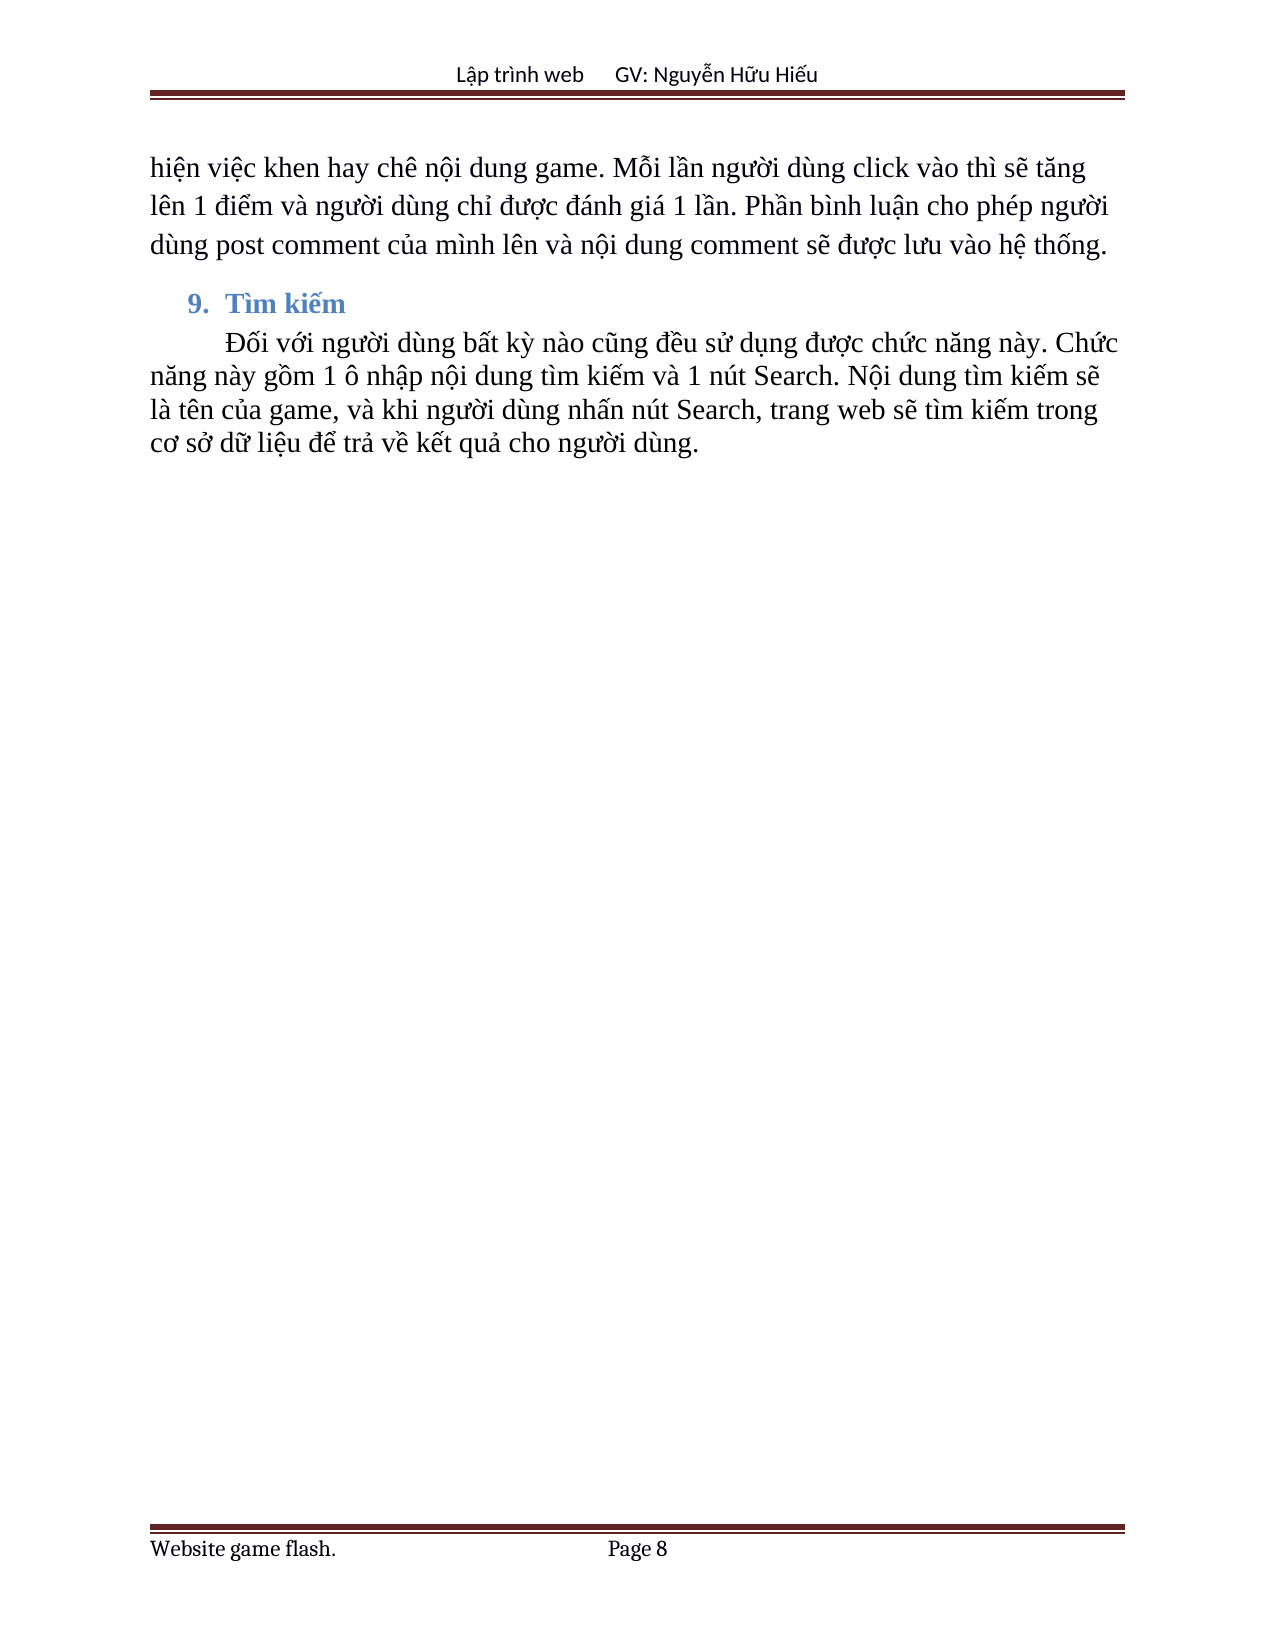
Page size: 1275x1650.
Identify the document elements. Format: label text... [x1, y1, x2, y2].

subtitle Tìm kiếm [187, 286, 1125, 320]
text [150, 150, 1125, 261]
text Đối với người dùng bất kỳ nào cũng đều sử dụng được chức năng này. Chức năng này gồm 1 ô nhập nội dung tìm kiếm và 1 nút Search. Nội dung tìm kiếm sẽ là tên của game, và khi người dùng nhấn nút Search, trang web sẽ tìm kiếm trong cơ sở dữ liệu để trả về kết quả cho người dùng. [150, 325, 1125, 459]
